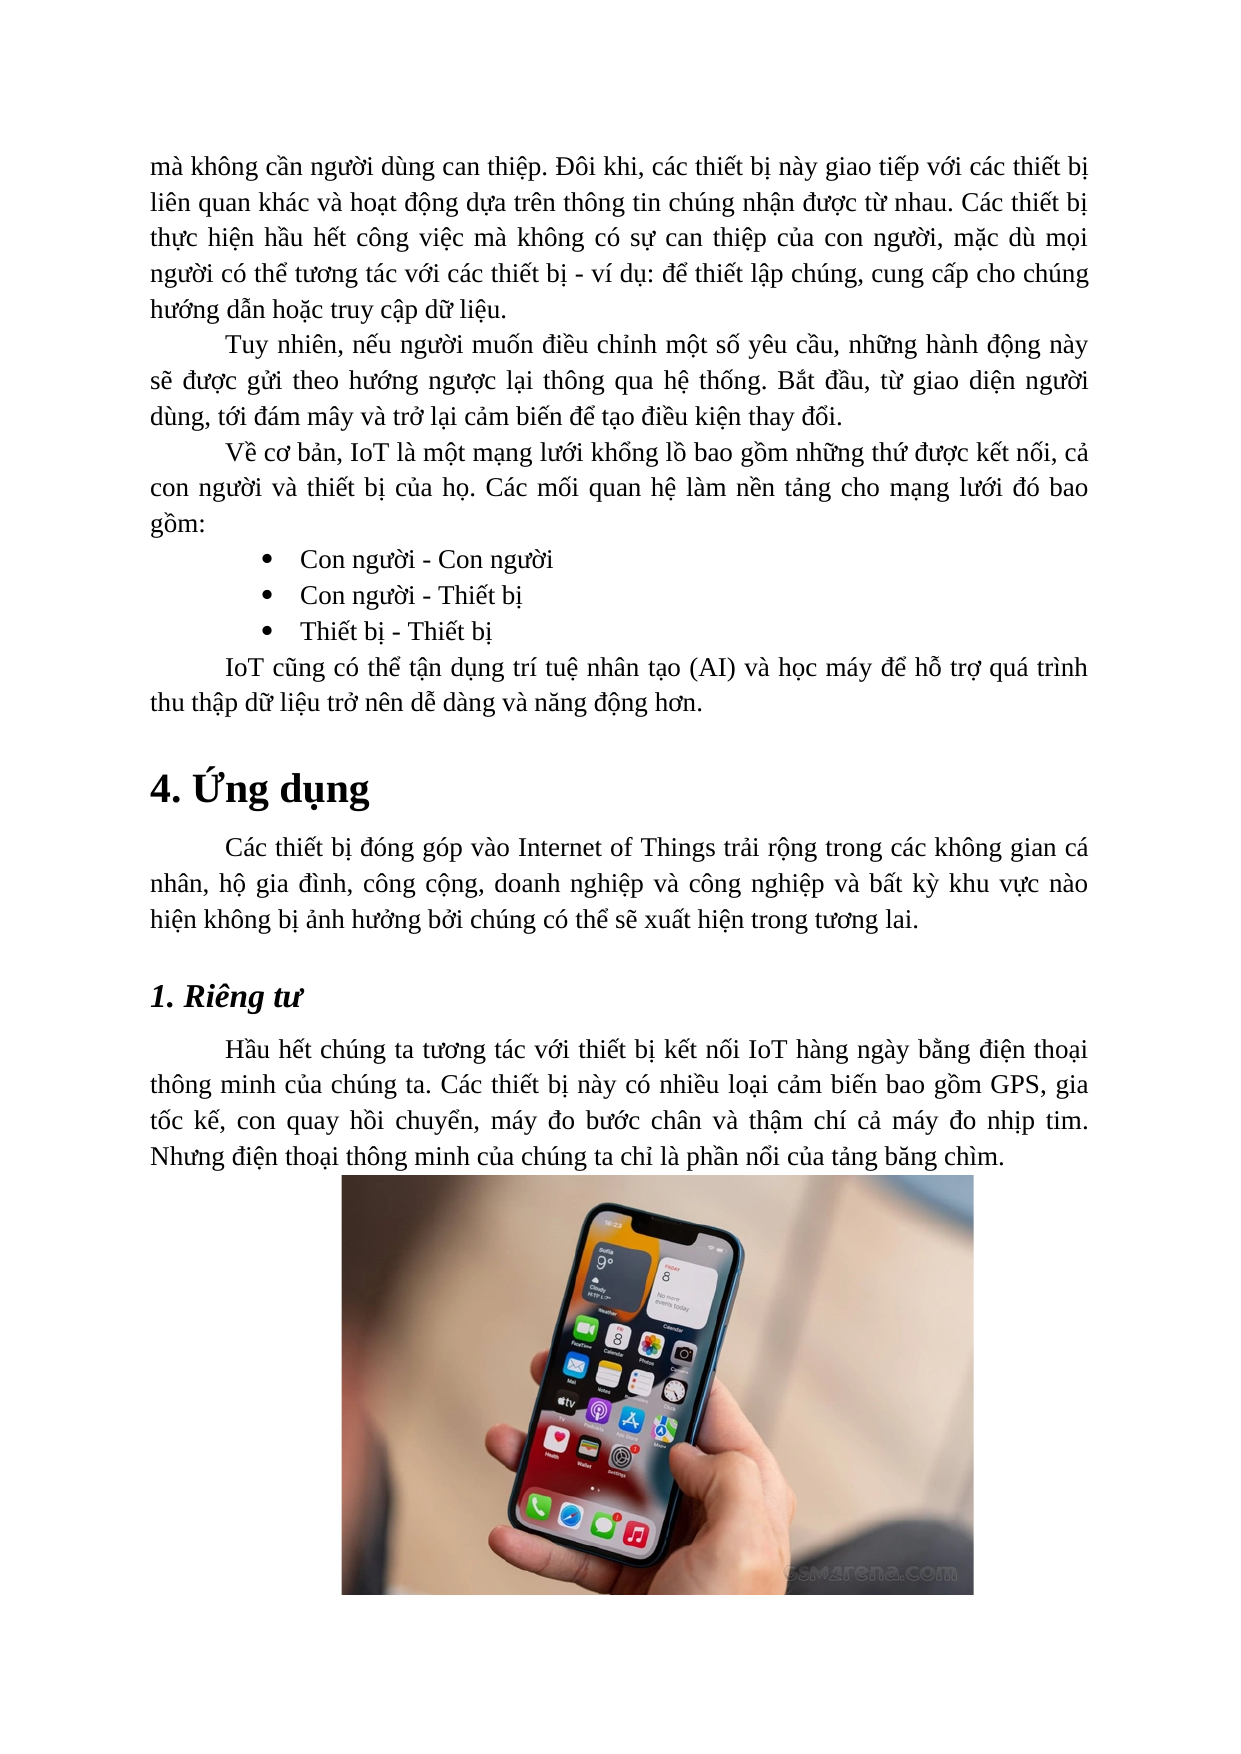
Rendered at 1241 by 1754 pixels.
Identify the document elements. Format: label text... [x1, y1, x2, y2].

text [150, 150, 1090, 324]
picture [341, 1175, 974, 1595]
list Thiết bị - Thiết bị [262, 615, 1090, 646]
text Các thiết bị đóng góp vào Internet of Things trải rộng trong các không gian cá nhân, hộ gia đình, công cộng, doanh nghiệp và công nghiệp và bất kỳ khu vực nào hiện không bị ảnh hưởng bởi chúng có thể sẽ xuất hiện trong tương lai. [150, 832, 1090, 934]
list Con người - Con người [262, 543, 1090, 574]
text Về cơ bản, IoT là một mạng lưới khổng lồ bao gồm những thứ được kết nối, cả con người và thiết bị của họ. Các mối quan hệ làm nền tảng cho mạng lưới đó bao gồm: [150, 436, 1090, 538]
text Tuy nhiên, nếu người muốn điều chỉnh một số yêu cầu, những hành động này sẽ được gửi theo hướng ngược lại thông qua hệ thống. Bắt đầu, từ giao diện người dùng, tới đám mây và trở lại cảm biến để tạo điều kiện thay đổi. [150, 329, 1090, 431]
text Hầu hết chúng ta tương tác với thiết bị kết nối IoT hàng ngày bằng điện thoại thông minh của chúng ta. Các thiết bị này có nhiều loại cảm biến bao gồm GPS, gia tốc kế, con quay hồi chuyển, máy đo bước chân và thậm chí cả máy đo nhịp tim. Nhưng điện thoại thông minh của chúng ta chỉ là phần nổi của tảng băng chìm. [150, 1033, 1090, 1171]
subtitle 4. Ứng dụng [150, 764, 1090, 812]
subtitle 1. Riêng tư [150, 976, 1090, 1014]
list Con người - Thiết bị [262, 579, 1090, 610]
text IoT cũng có thể tận dụng trí tuệ nhân tạo (AI) và học máy để hỗ trợ quá trình thu thập dữ liệu trở nên dễ dàng và năng động hơn. [150, 651, 1090, 718]
